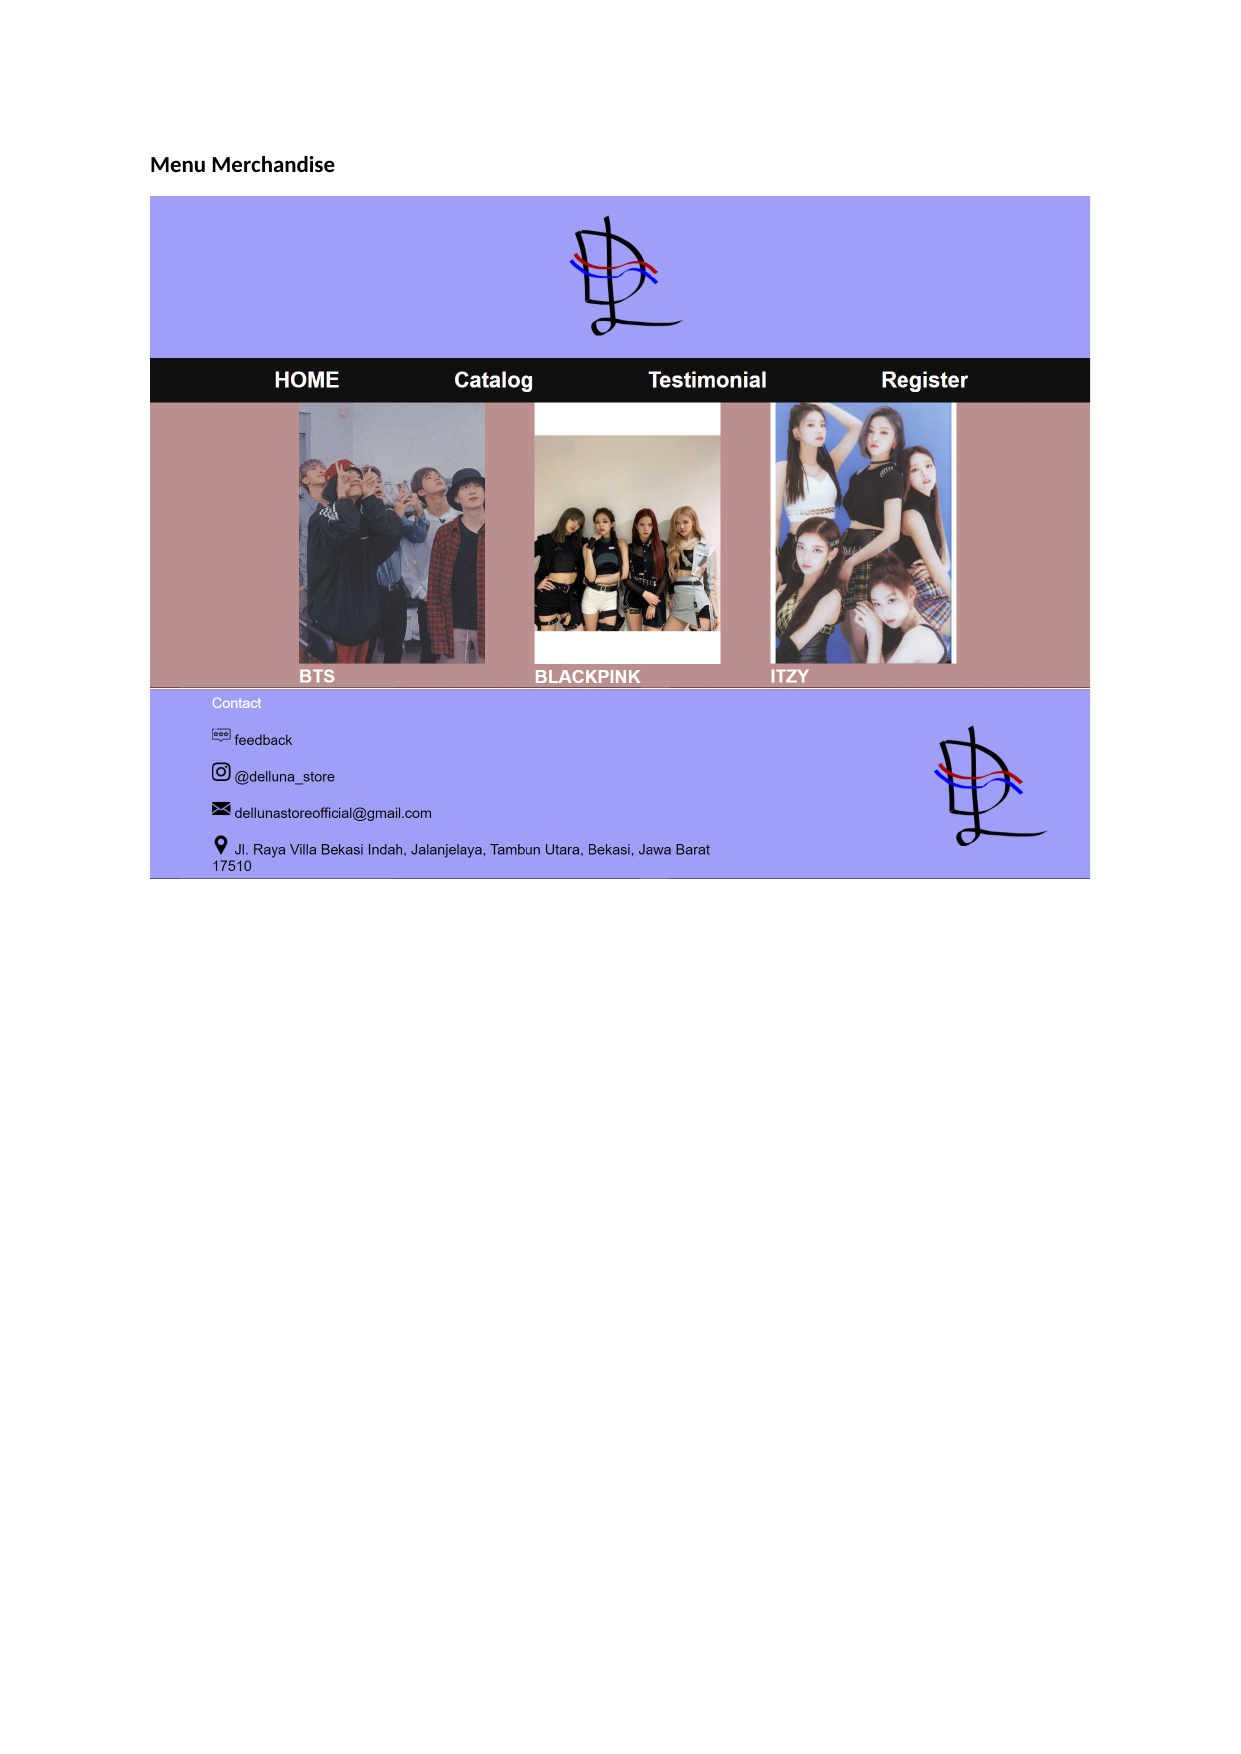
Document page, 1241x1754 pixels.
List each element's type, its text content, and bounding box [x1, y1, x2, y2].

picture [150, 196, 1091, 688]
picture [150, 689, 1091, 879]
text Menu Merchandise [150, 150, 1090, 178]
